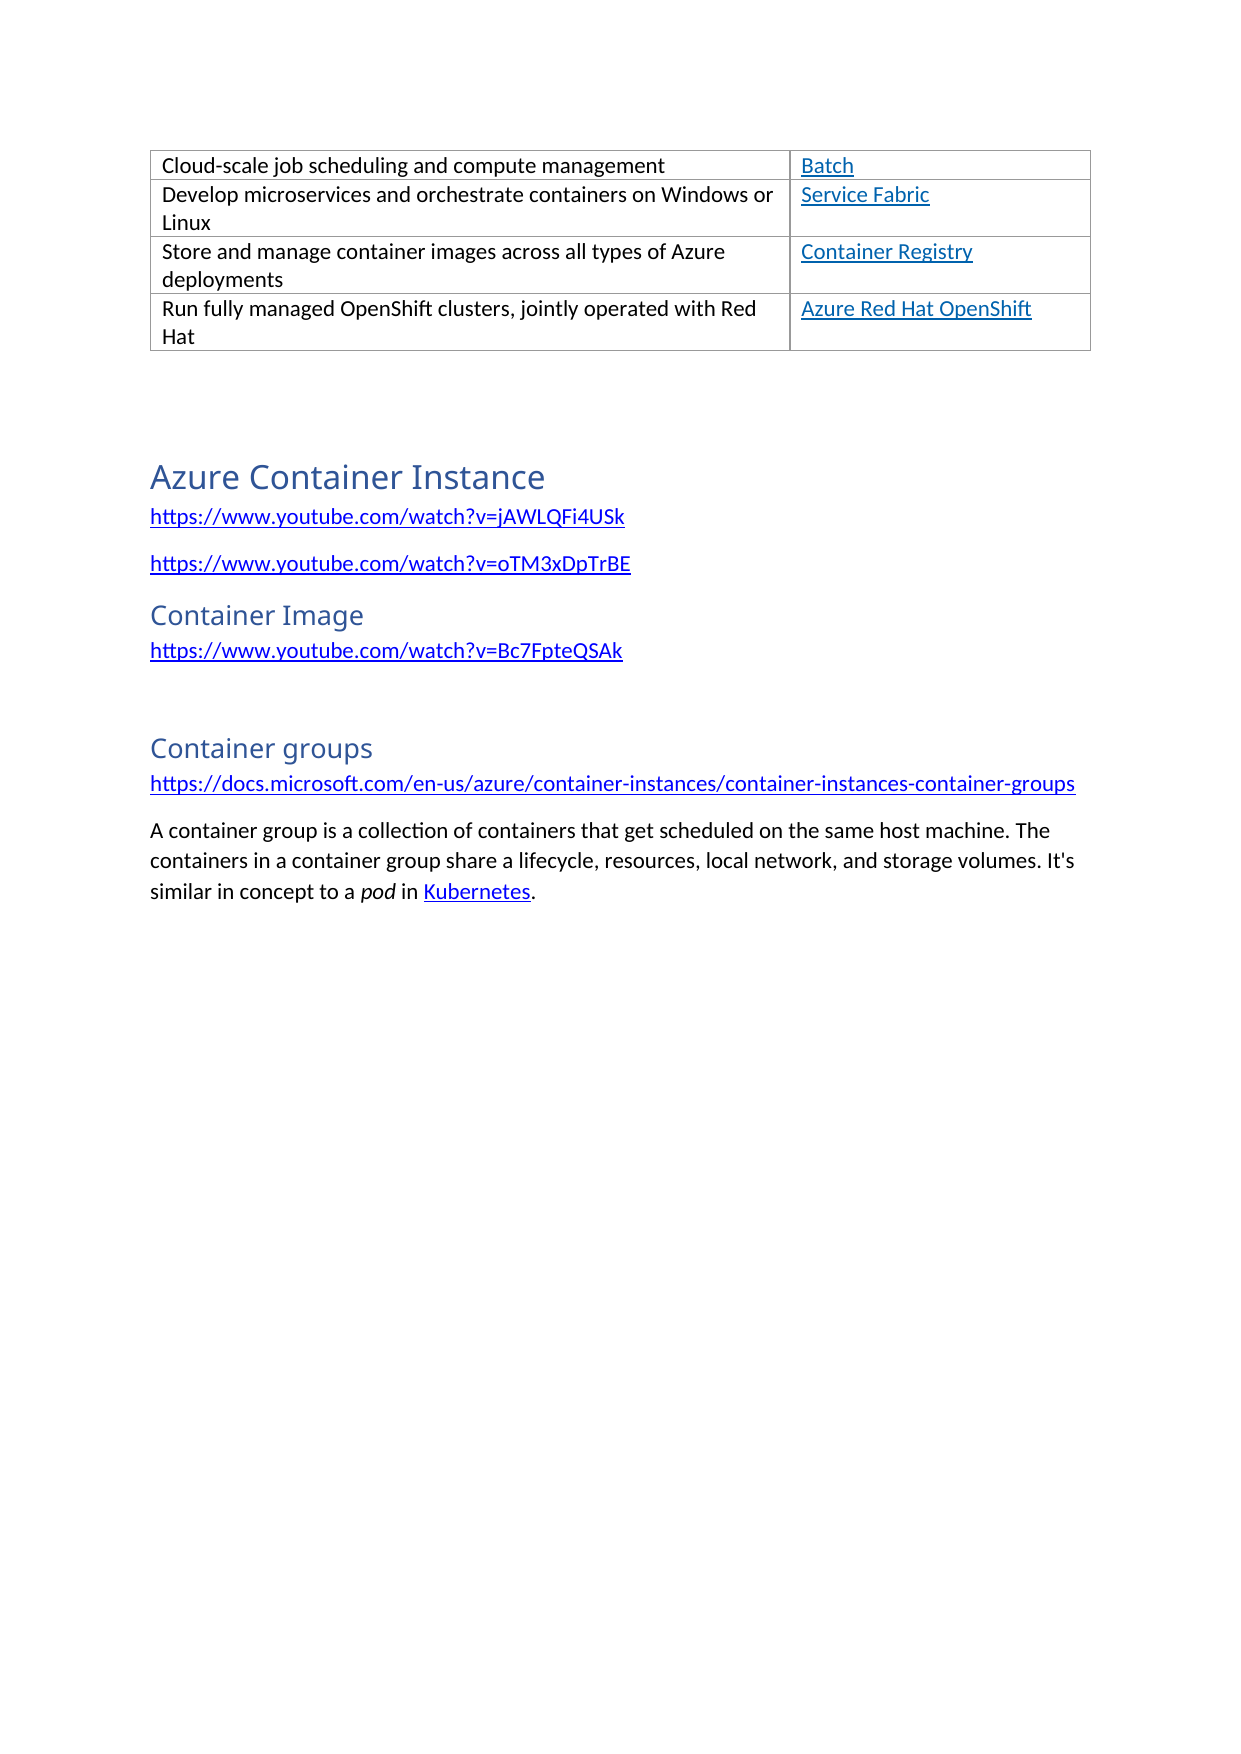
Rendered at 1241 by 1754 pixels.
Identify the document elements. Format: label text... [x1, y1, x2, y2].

text A container group is a collection of containers that get scheduled on the same host machine. The containers in a container group share a lifecycle, resources, local network, and storage volumes. It's similar in concept to a pod in Kubernetes. [150, 816, 1090, 905]
table_cell Batch [791, 151, 1090, 179]
table_cell Service Fabric [791, 180, 1090, 236]
table_cell Azure Red Hat OpenShift [791, 294, 1090, 350]
text https://www.youtube.com/watch?v=oTM3xDpTrBE [150, 549, 1090, 577]
table_cell Container Registry [791, 237, 1090, 293]
subtitle Container groups [150, 730, 1090, 767]
text https://www.youtube.com/watch?v=Bc7FpteQSAk [150, 636, 1090, 664]
subtitle Azure Container Instance [150, 453, 1090, 499]
table_cell Run fully managed OpenShift clusters, jointly operated with Red Hat [151, 294, 789, 350]
table_cell Develop microservices and orchestrate containers on Windows or Linux [151, 180, 789, 236]
table_cell Store and manage container images across all types of Azure deployments [151, 237, 789, 293]
subtitle Container Image [150, 596, 1090, 633]
text https://www.youtube.com/watch?v=jAWLQFi4USk [150, 502, 1090, 530]
table_cell Cloud-scale job scheduling and compute management [151, 151, 789, 179]
text https://docs.microsoft.com/en-us/azure/container-instances/container-instances-container-groups [150, 769, 1090, 797]
